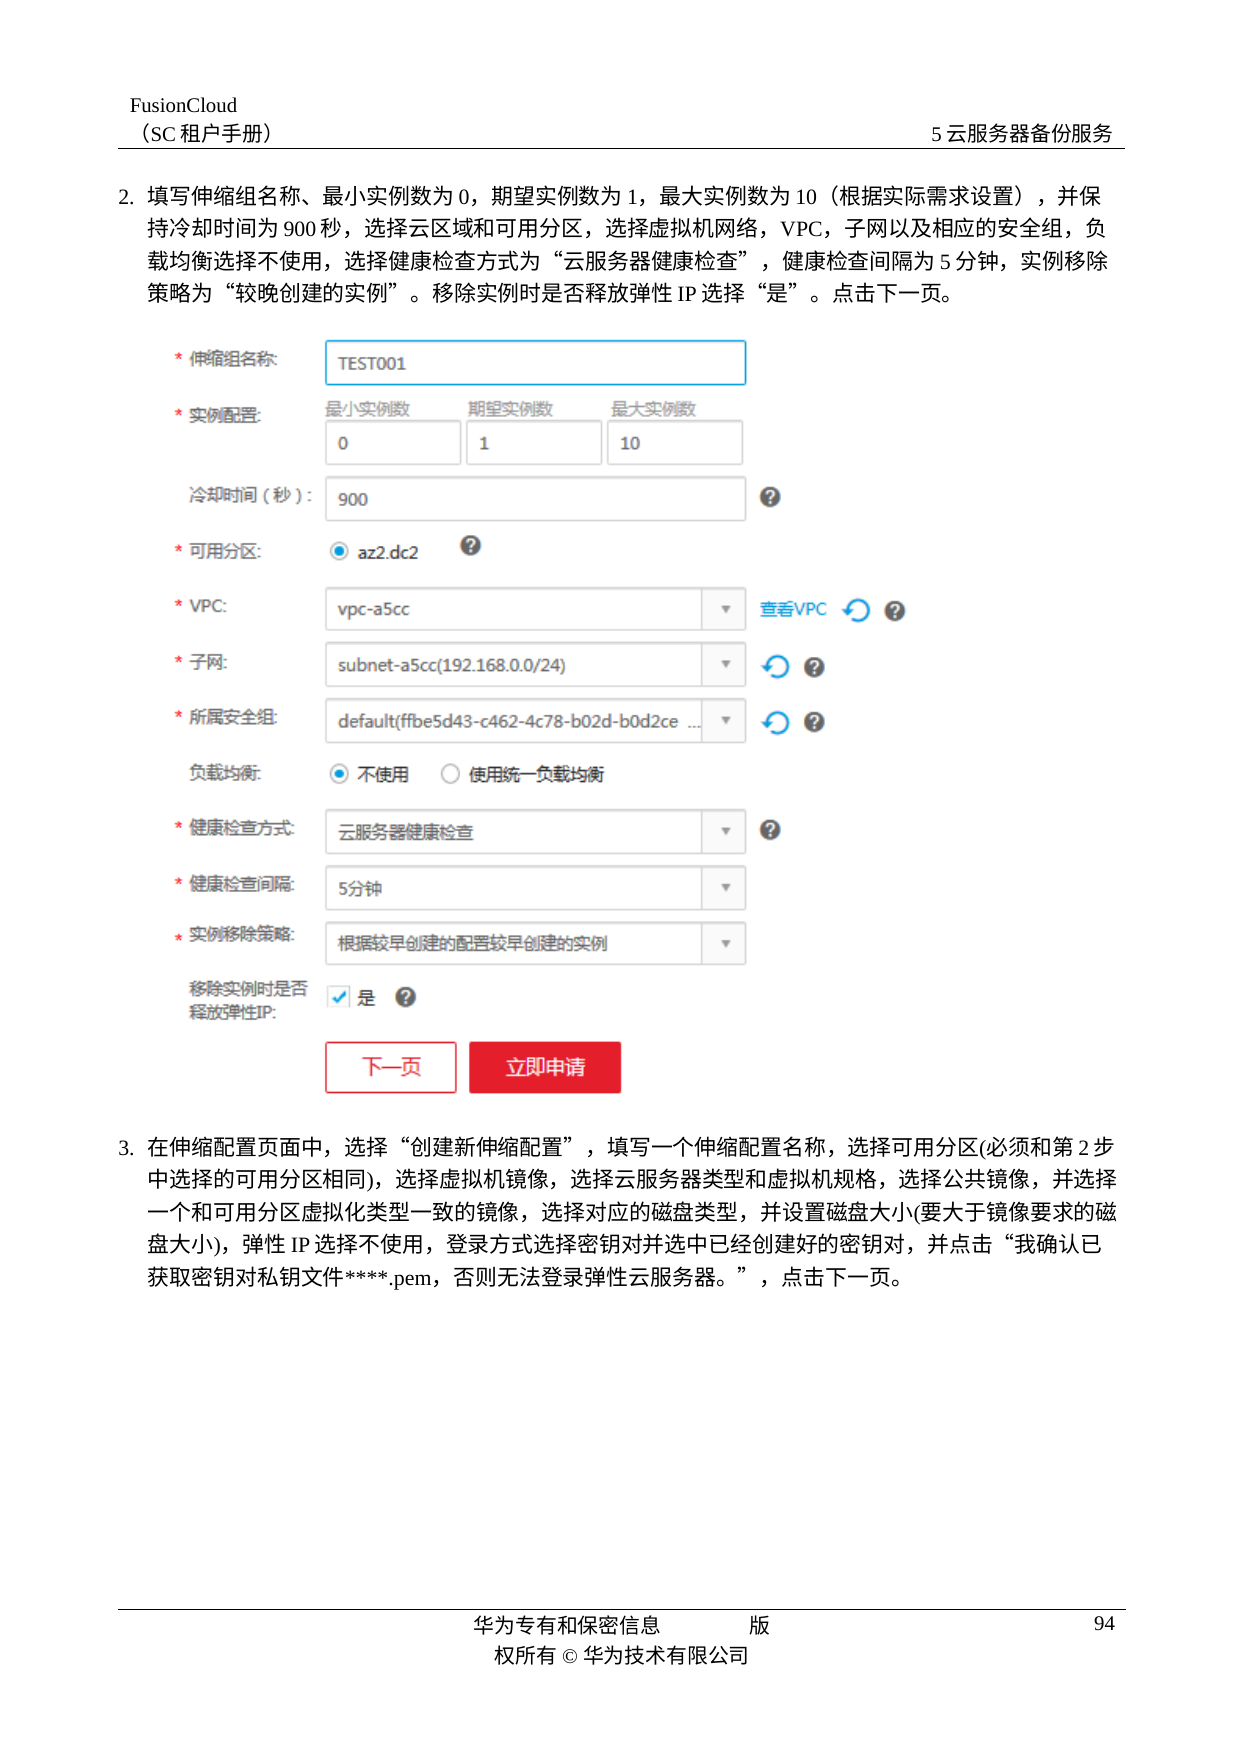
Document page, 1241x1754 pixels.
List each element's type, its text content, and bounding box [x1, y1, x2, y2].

picture [147, 320, 947, 1117]
list 填写伸缩组名称、最小实例数为0，期望实例数为1，最大实例数为10（根据实际需求设置），并保持冷却时间为900秒，选择云区域和可用分区，选择虚拟机网络，VPC，子网以及相应的安全组，负载均衡选择不使用，选择健康检查方式为“云服务器健康检查”，健康检查间隔为5分钟，实例移除策略为“较晚创建的实例”。移除实例时是否释放弹性IP选择“是”。点击下一页。 [118, 178, 1122, 308]
list 在伸缩配置页面中，选择“创建新伸缩配置”，填写一个伸缩配置名称，选择可用分区(必须和第2步中选择的可用分区相同)，选择虚拟机镜像，选择云服务器类型和虚拟机规格，选择公共镜像，并选择一个和可用分区虚拟化类型一致的镜像，选择对应的磁盘类型，并设置磁盘大小(要大于镜像要求的磁盘大小)，弹性IP选择不使用，登录方式选择密钥对并选中已经创建好的密钥对，并点击“我确认已获取密钥对私钥文件****.pem，否则无法登录弹性云服务器。”，点击下一页。 [118, 1129, 1122, 1292]
